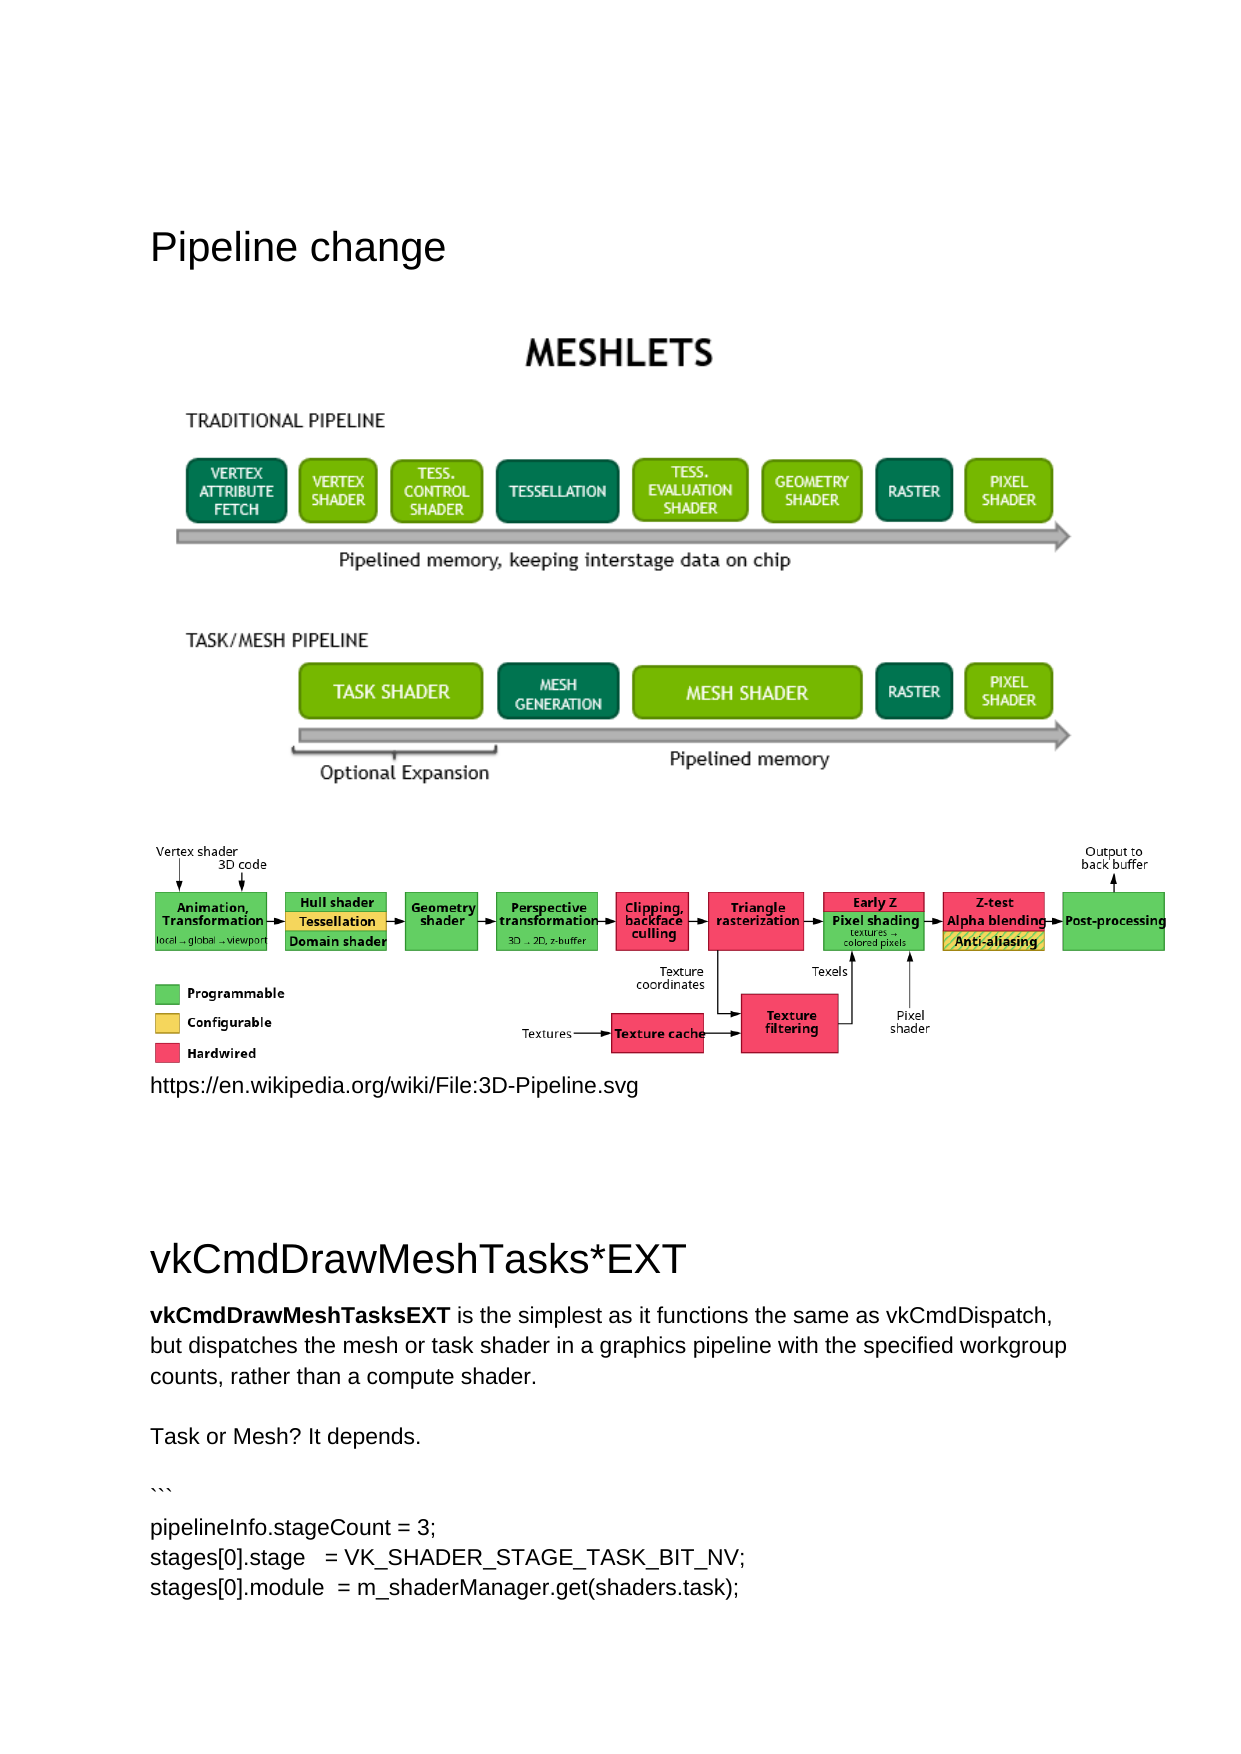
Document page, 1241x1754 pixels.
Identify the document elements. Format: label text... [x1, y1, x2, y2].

picture [150, 837, 1174, 1069]
text https://en.wikipedia.org/wiki/File:3D-Pipeline.svg [150, 1072, 1090, 1098]
text pipelineInfo.stageCount = 3; [150, 1514, 1090, 1540]
text vkCmdDrawMeshTasksEXT is the simplest as it functions the same as vkCmdDispatch, but dispatches the mesh or task shader in a graphics pipeline with the specified workgroup counts, rather than a compute shader. [150, 1302, 1090, 1389]
picture [150, 319, 1091, 803]
text Task or Mesh? It depends. [150, 1423, 1090, 1449]
subtitle Pipeline change [150, 222, 1090, 270]
text ``` [150, 1483, 1090, 1510]
subtitle vkCmdDrawMeshTasks*EXT [150, 1235, 1090, 1283]
text stages[0].stage = VK_SHADER_STAGE_TASK_BIT_NV; [150, 1544, 1090, 1570]
text stages[0].module = m_shaderManager.get(shaders.task); [150, 1574, 1090, 1601]
